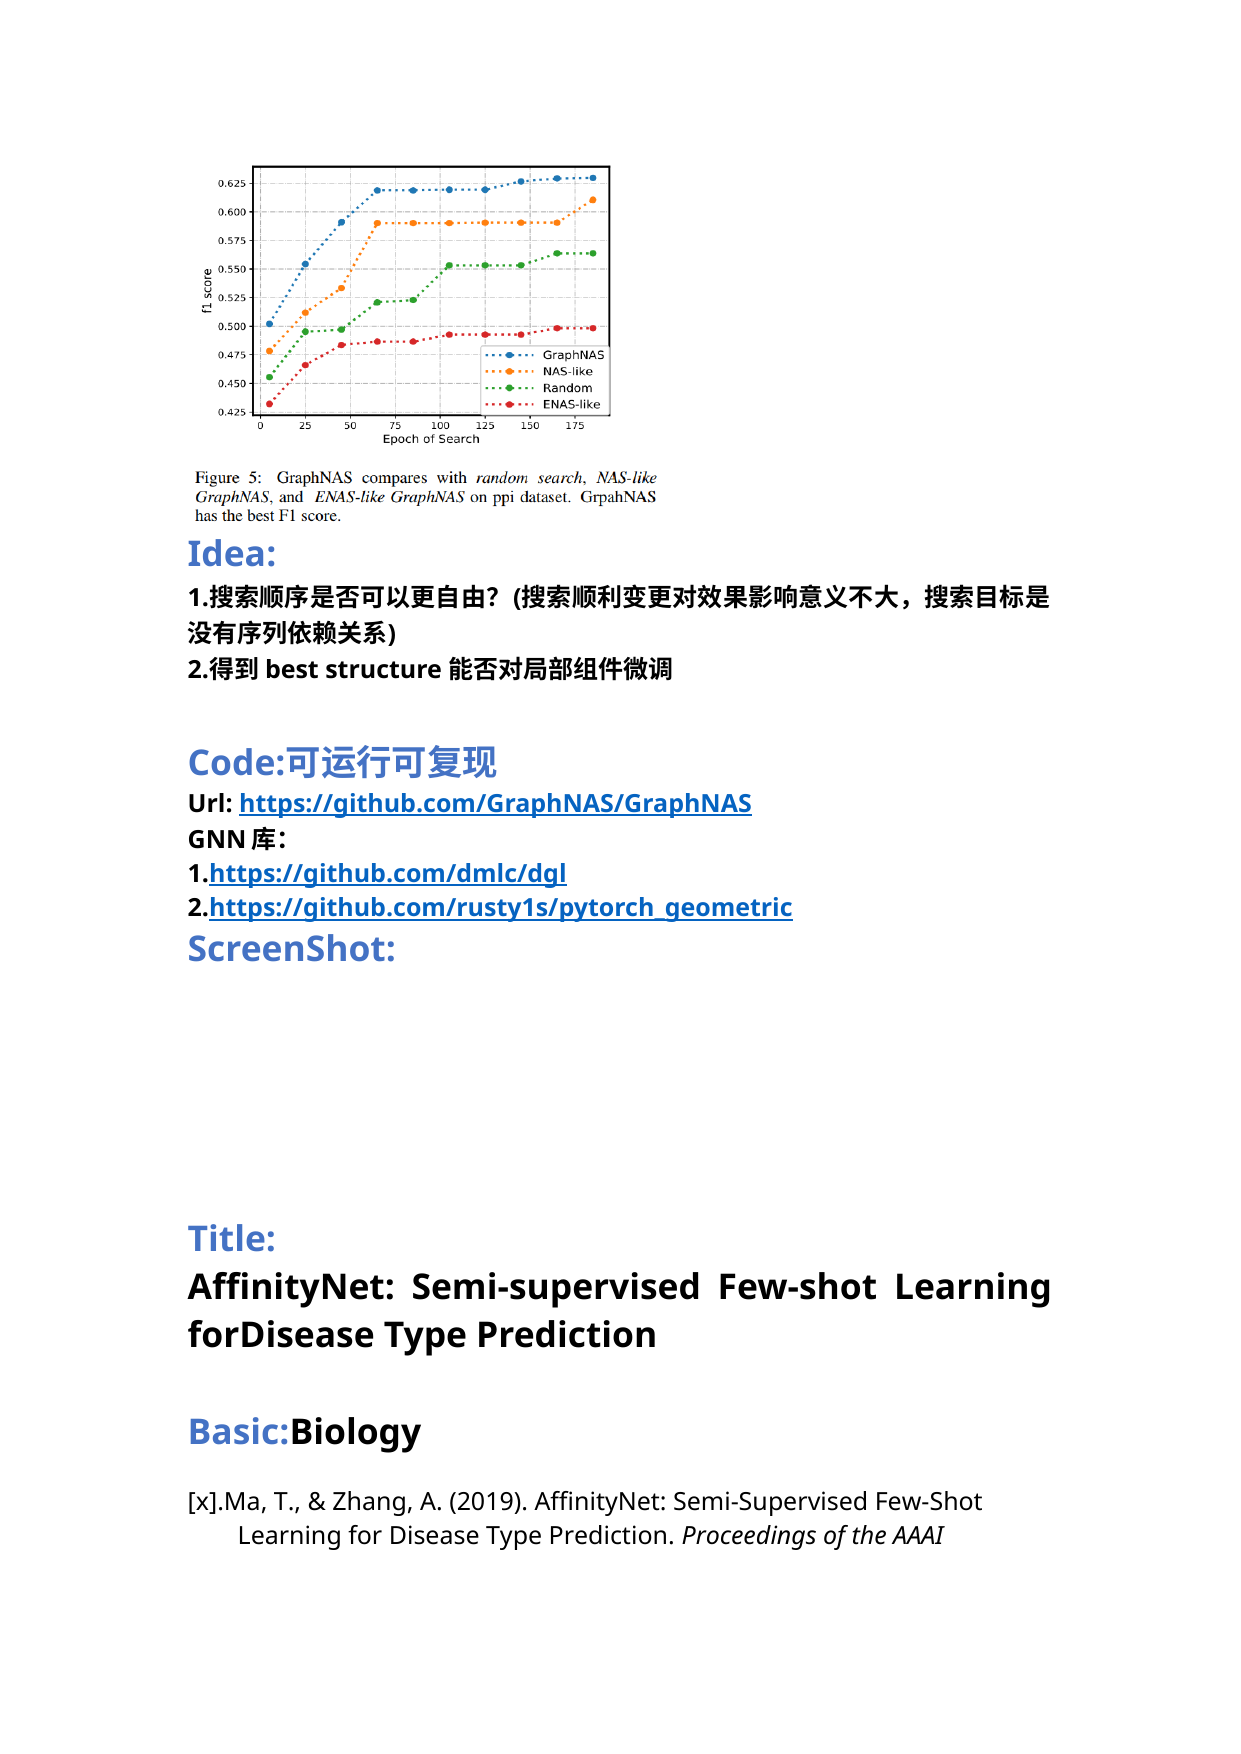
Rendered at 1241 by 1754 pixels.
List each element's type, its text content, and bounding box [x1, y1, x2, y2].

text 2.得到 best structure 能否对局部组件微调 [187, 649, 1053, 686]
text Url: https://github.com/GraphNAS/GraphNAS [187, 785, 1053, 819]
text Title: [187, 1213, 1053, 1261]
text GNN库： [187, 819, 1053, 856]
text Idea: [187, 529, 1053, 577]
text 1.搜索顺序是否可以更自由？(搜索顺利变更对效果影响意义不大，搜索目标是没有序列依赖关系) [187, 577, 1053, 649]
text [187, 1483, 1053, 1552]
text 1.https://github.com/dmlc/dgl [187, 856, 1053, 890]
text ScreenShot: [187, 924, 1053, 972]
text Code:可运行可复现 [187, 734, 1053, 785]
text Basic:Biology [187, 1406, 1053, 1454]
picture [187, 162, 665, 529]
text 2.https://github.com/rusty1s/pytorch_geometric [187, 890, 1053, 924]
text AffinityNet: Semi-supervised Few-shot Learning forDisease Type Prediction [187, 1261, 1053, 1358]
